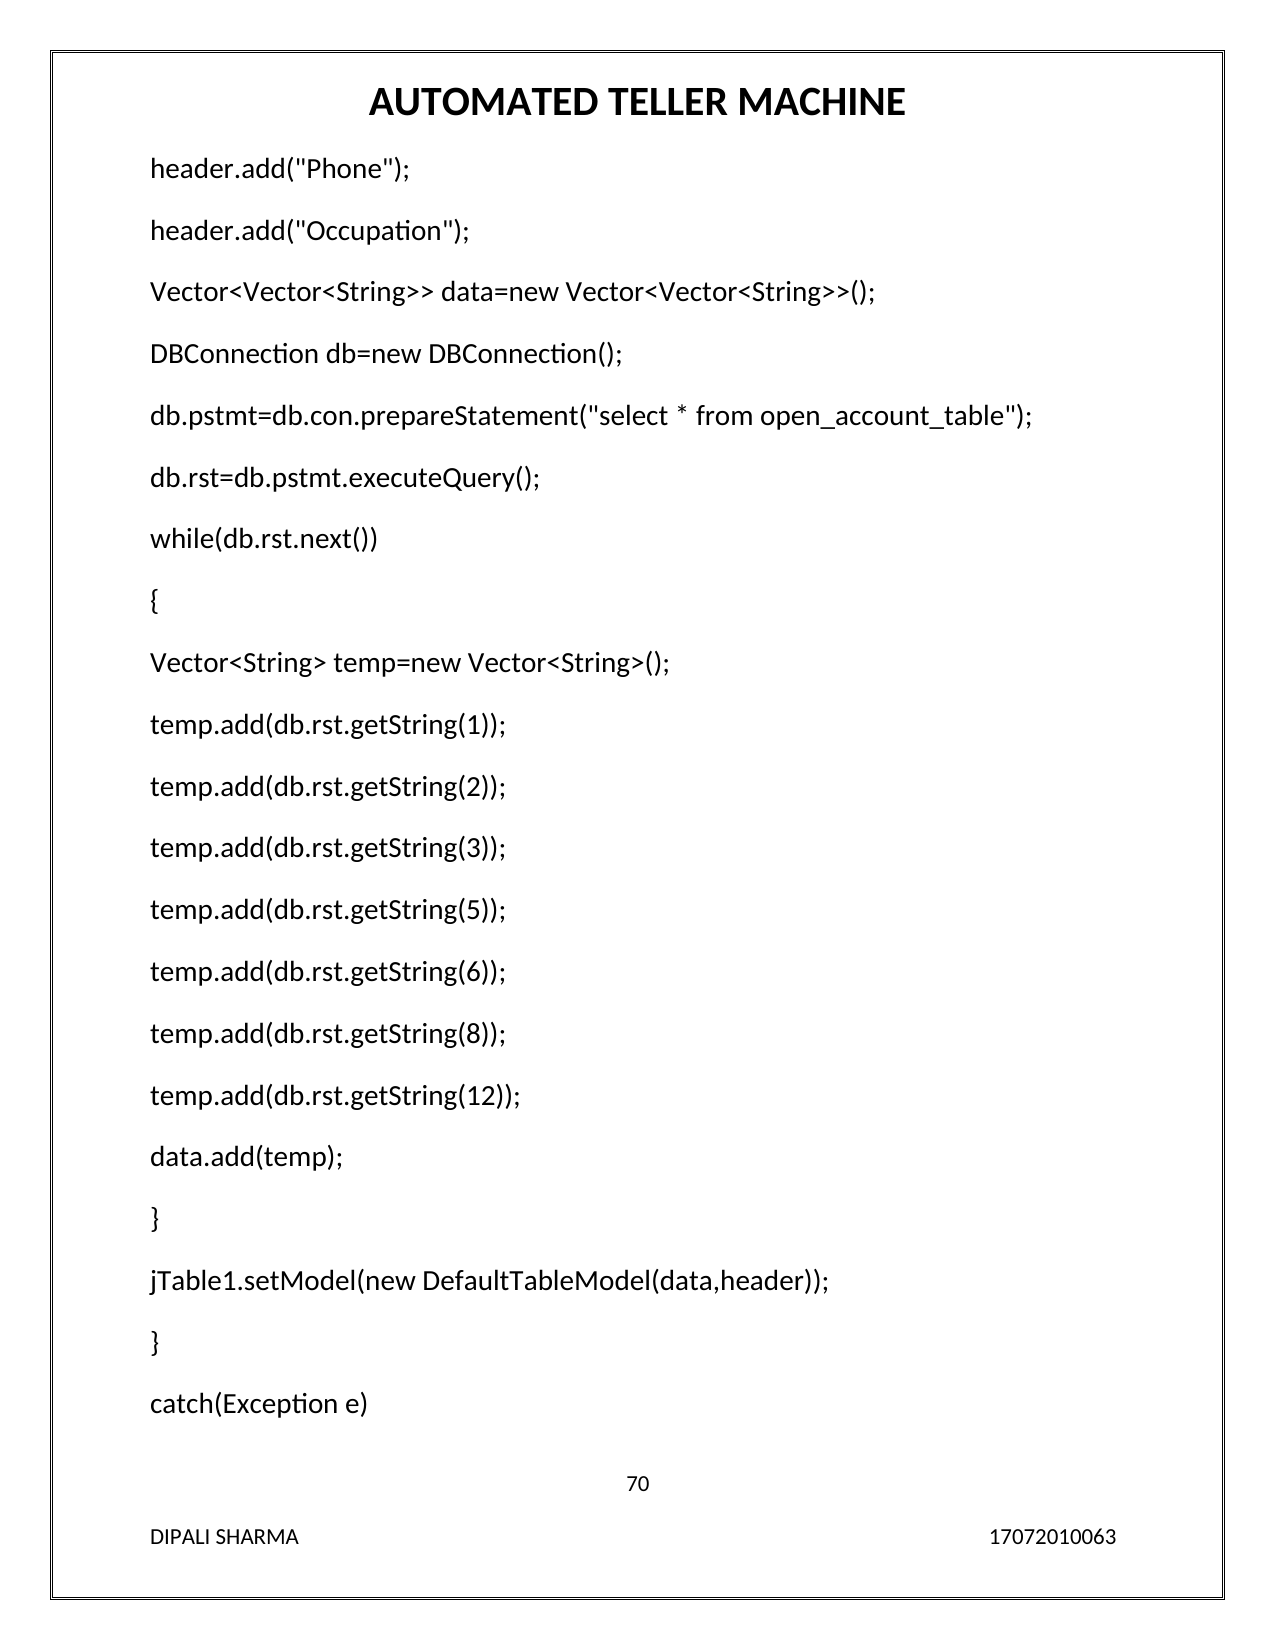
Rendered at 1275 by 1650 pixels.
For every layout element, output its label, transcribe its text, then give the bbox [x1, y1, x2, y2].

text temp.add(db.rst.getString(12)); [150, 1077, 1125, 1112]
text header.add("Occupation"); [150, 212, 1125, 247]
text DBConnection db=new DBConnection(); [150, 335, 1125, 371]
text data.add(temp); [150, 1138, 1125, 1174]
text { [150, 582, 1125, 618]
text temp.add(db.rst.getString(3)); [150, 829, 1125, 865]
text temp.add(db.rst.getString(6)); [150, 953, 1125, 989]
text db.pstmt=db.con.prepareStatement("select * from open_account_table"); [150, 397, 1125, 433]
text Vector<Vector<String>> data=new Vector<Vector<String>>(); [150, 273, 1125, 309]
text Vector<String> temp=new Vector<String>(); [150, 644, 1125, 680]
text while(db.rst.next()) [150, 521, 1125, 556]
text temp.add(db.rst.getString(5)); [150, 891, 1125, 927]
text catch(Exception e) [150, 1385, 1125, 1421]
text db.rst=db.pstmt.executeQuery(); [150, 459, 1125, 494]
text jTable1.setModel(new DefaultTableModel(data,header)); [150, 1262, 1125, 1297]
text } [150, 1324, 1125, 1359]
text } [150, 1200, 1125, 1236]
text temp.add(db.rst.getString(2)); [150, 768, 1125, 803]
text header.add("Phone"); [150, 150, 1125, 186]
text temp.add(db.rst.getString(1)); [150, 706, 1125, 742]
text temp.add(db.rst.getString(8)); [150, 1015, 1125, 1050]
